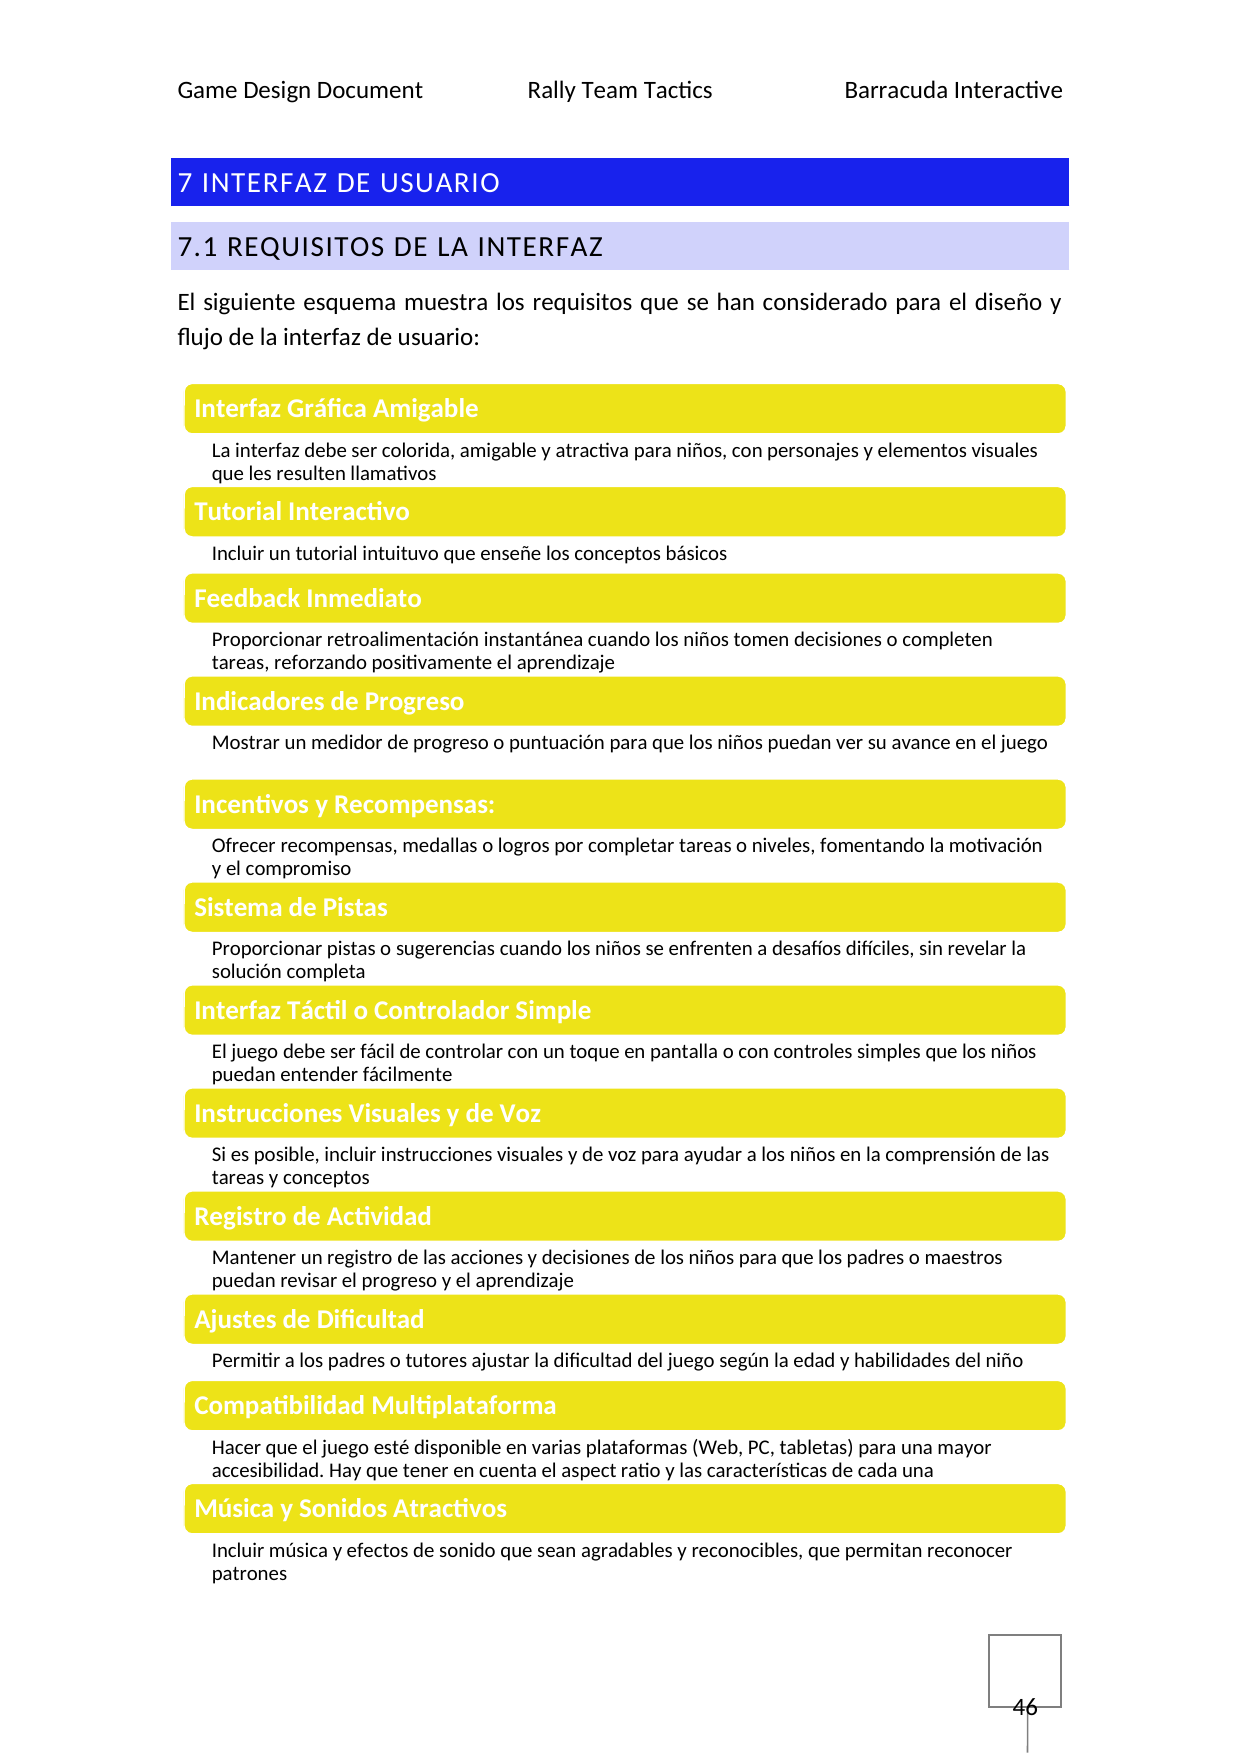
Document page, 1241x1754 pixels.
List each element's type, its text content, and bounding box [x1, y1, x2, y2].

subtitle 7 Interfaz de usuario [177, 164, 1063, 200]
text El siguiente esquema muestra los requisitos que se han considerado para el diseño y flujo de la interfaz de usuario: [177, 286, 1063, 351]
subtitle 7.1 Requisitos de la interfaz [177, 228, 1063, 264]
